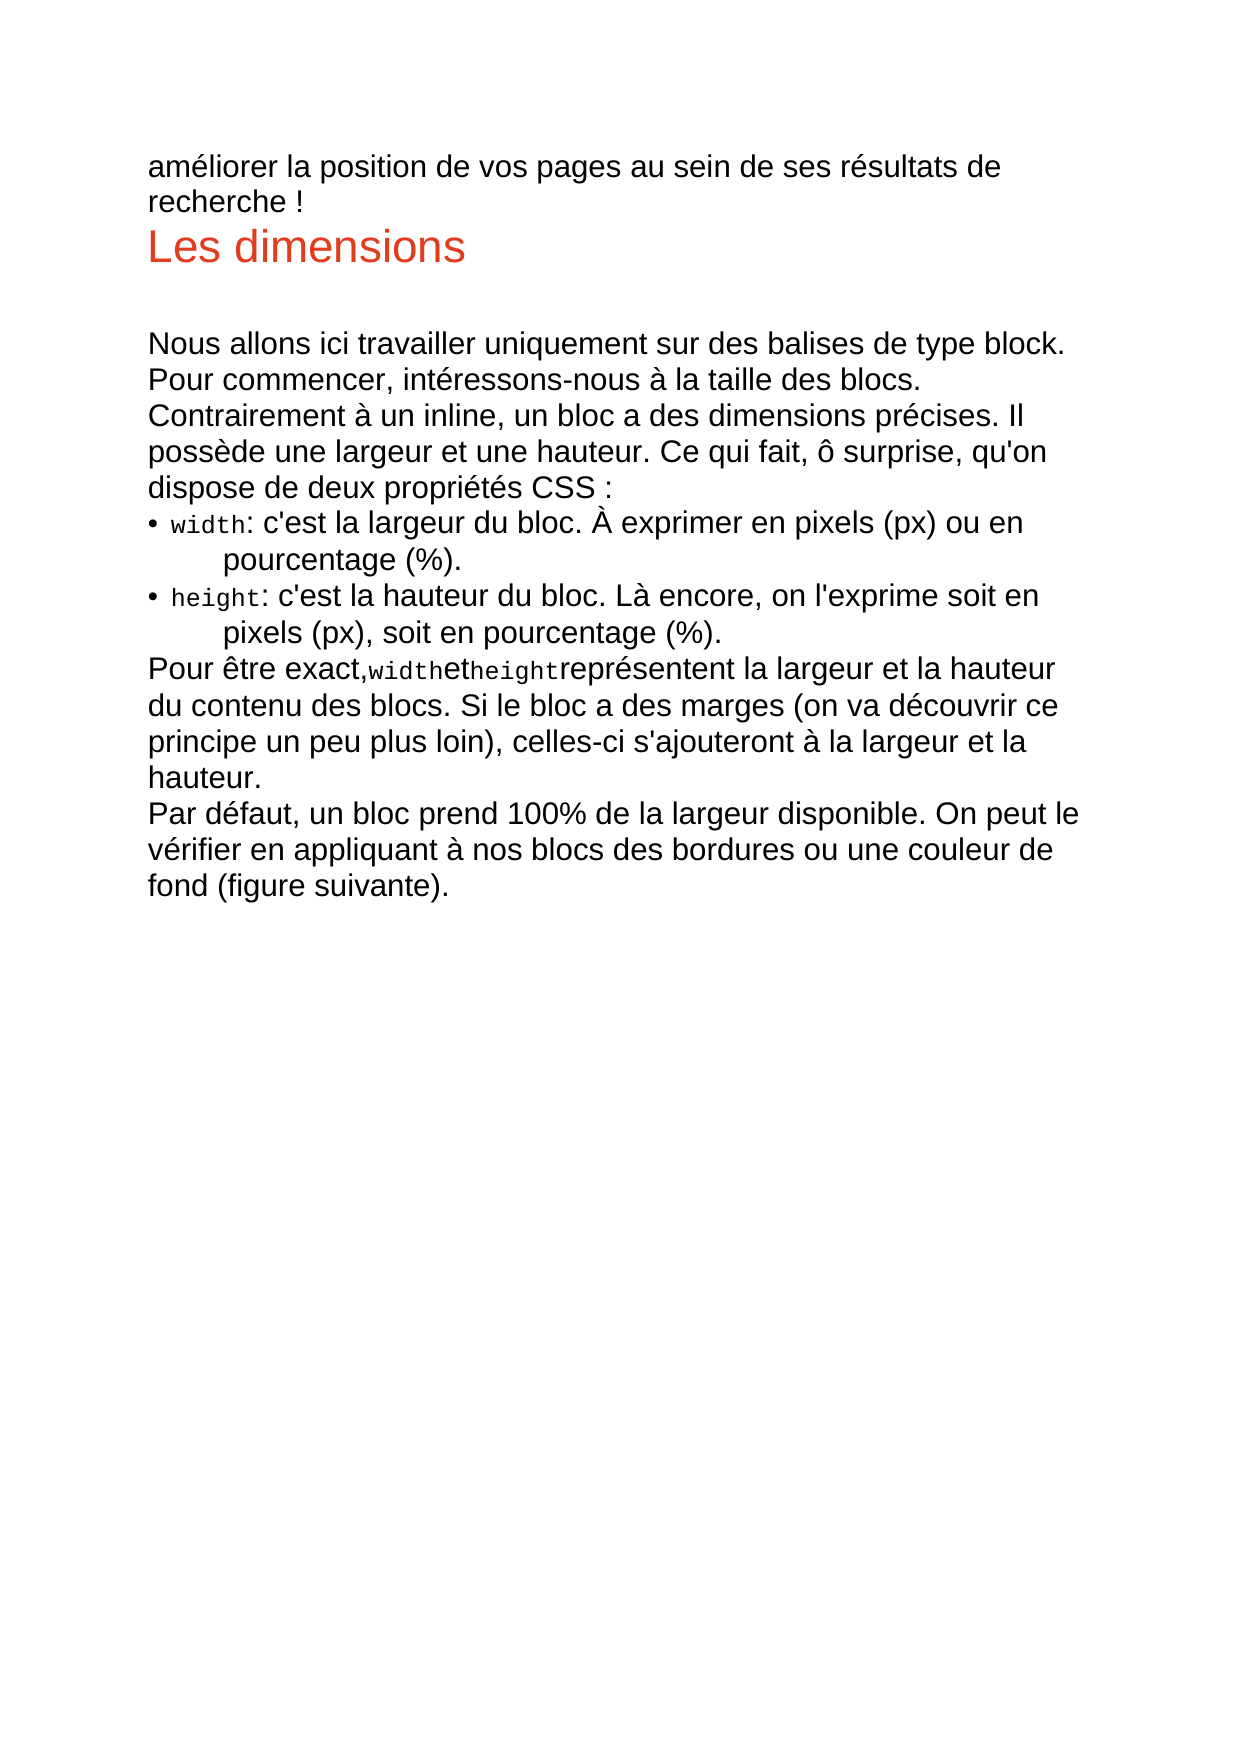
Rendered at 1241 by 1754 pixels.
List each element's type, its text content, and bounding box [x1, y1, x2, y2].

text Par défaut, un bloc prend 100% de la largeur disponible. On peut le vérifier en appliquant à nos blocs des bordures ou une couleur de fond (figure suivante). [148, 795, 1093, 903]
list width: c'est la largeur du bloc. À exprimer en pixels (px) ou en pourcentage (%). [148, 504, 1093, 577]
list height: c'est la hauteur du bloc. Là encore, on l'exprime soit en pixels (px), soit en pourcentage (%). [148, 577, 1093, 650]
text Les dimensions [148, 219, 1093, 272]
text Pour être exact,widthetheightreprésentent la largeur et la hauteur du contenu des blocs. Si le bloc a des marges (on va découvrir ce principe un peu plus loin), celles-ci s'ajouteront à la largeur et la hauteur. [148, 650, 1093, 795]
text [148, 148, 1093, 219]
text Nous allons ici travailler uniquement sur des balises de type block. [148, 325, 1093, 361]
text Pour commencer, intéressons-nous à la taille des blocs. Contrairement à un inline, un bloc a des dimensions précises. Il possède une largeur et une hauteur. Ce qui fait, ô surprise, qu'on dispose de deux propriétés CSS : [148, 361, 1093, 504]
